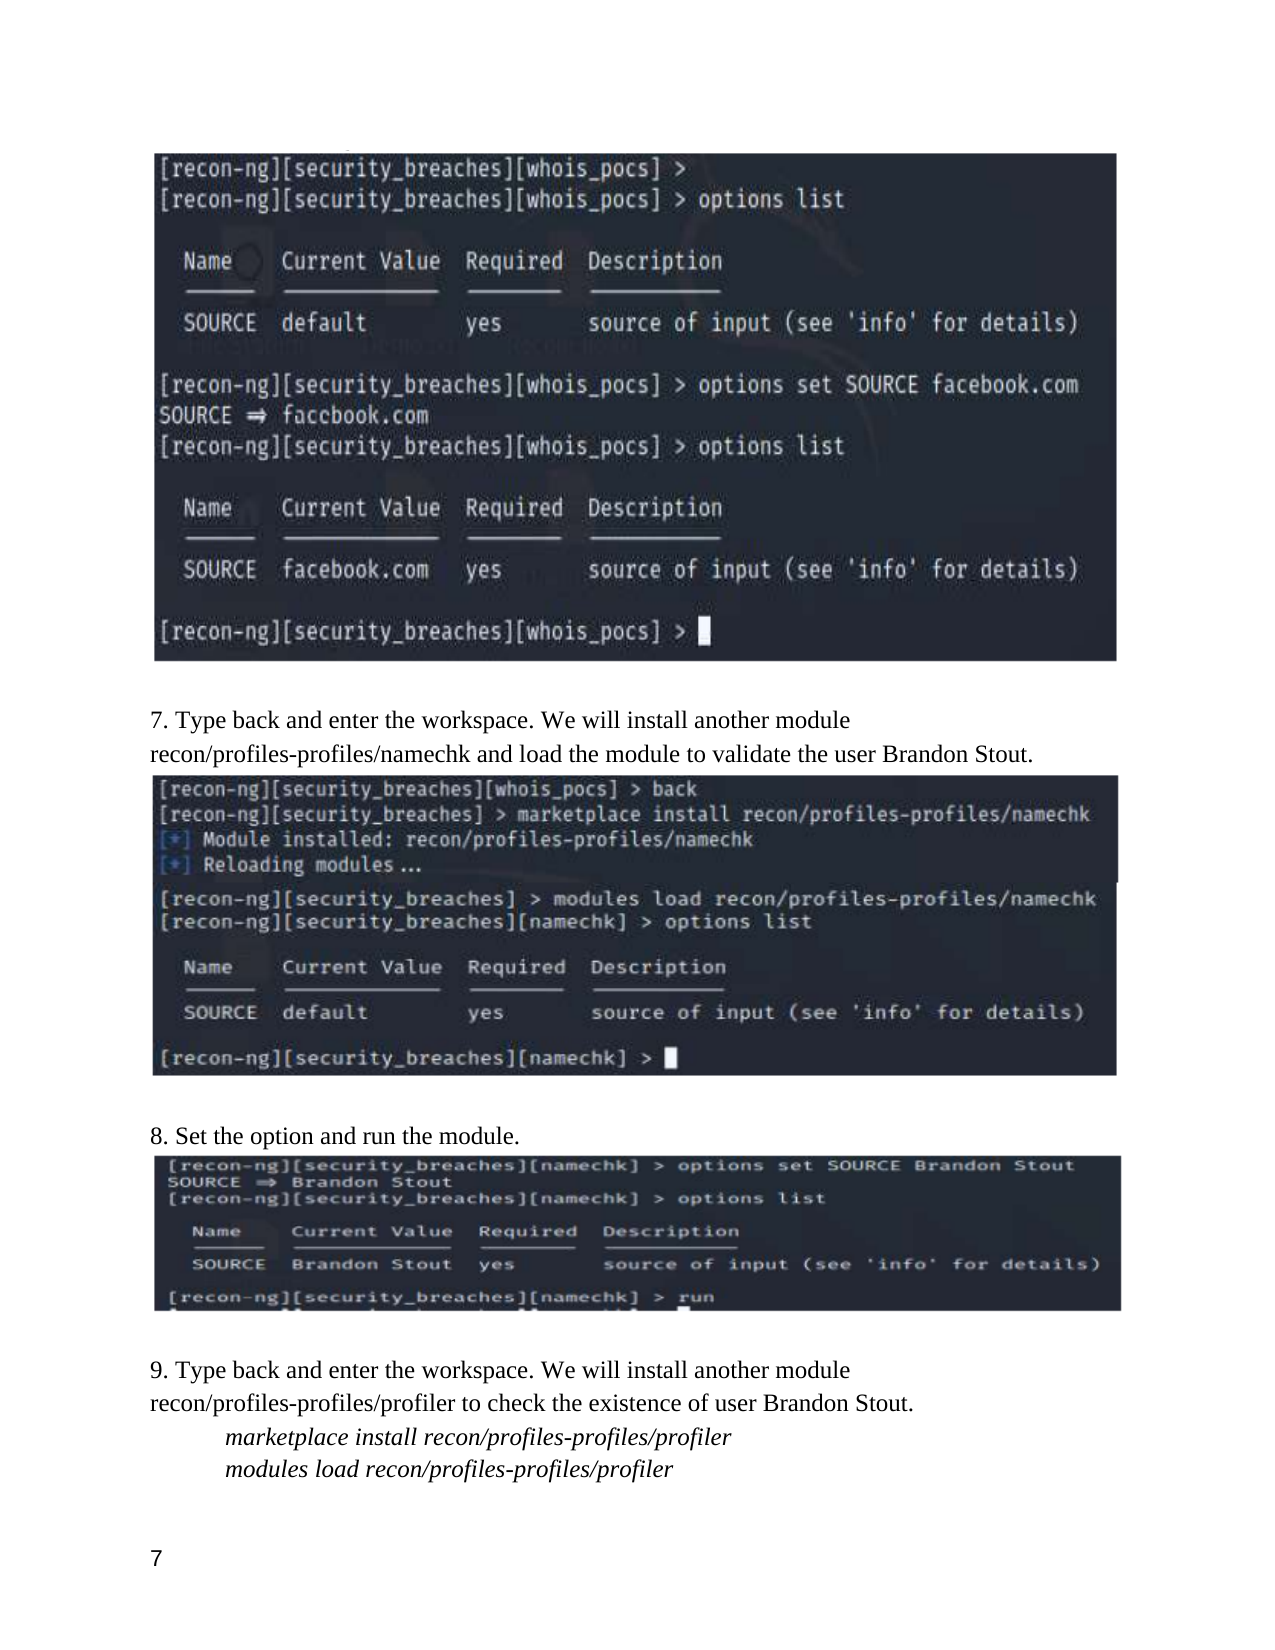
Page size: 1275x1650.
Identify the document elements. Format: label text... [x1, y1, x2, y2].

text marketplace install recon/profiles-profiles/profiler [150, 1422, 1125, 1450]
picture [150, 771, 1125, 1085]
text 7. Type back and enter the workspace. We will install another module recon/profiles-profiles/namechk and load the module to validate the user Brandon Stout. [150, 706, 1125, 767]
text modules load recon/profiles-profiles/profiler [150, 1454, 1125, 1483]
picture [150, 150, 1125, 669]
text 8. Set the option and run the module. [150, 1121, 1125, 1150]
text 9. Type back and enter the workspace. We will install another module recon/profiles-profiles/profiler to check the existence of user Brandon Stout. [150, 1356, 1125, 1417]
picture [150, 1154, 1125, 1319]
